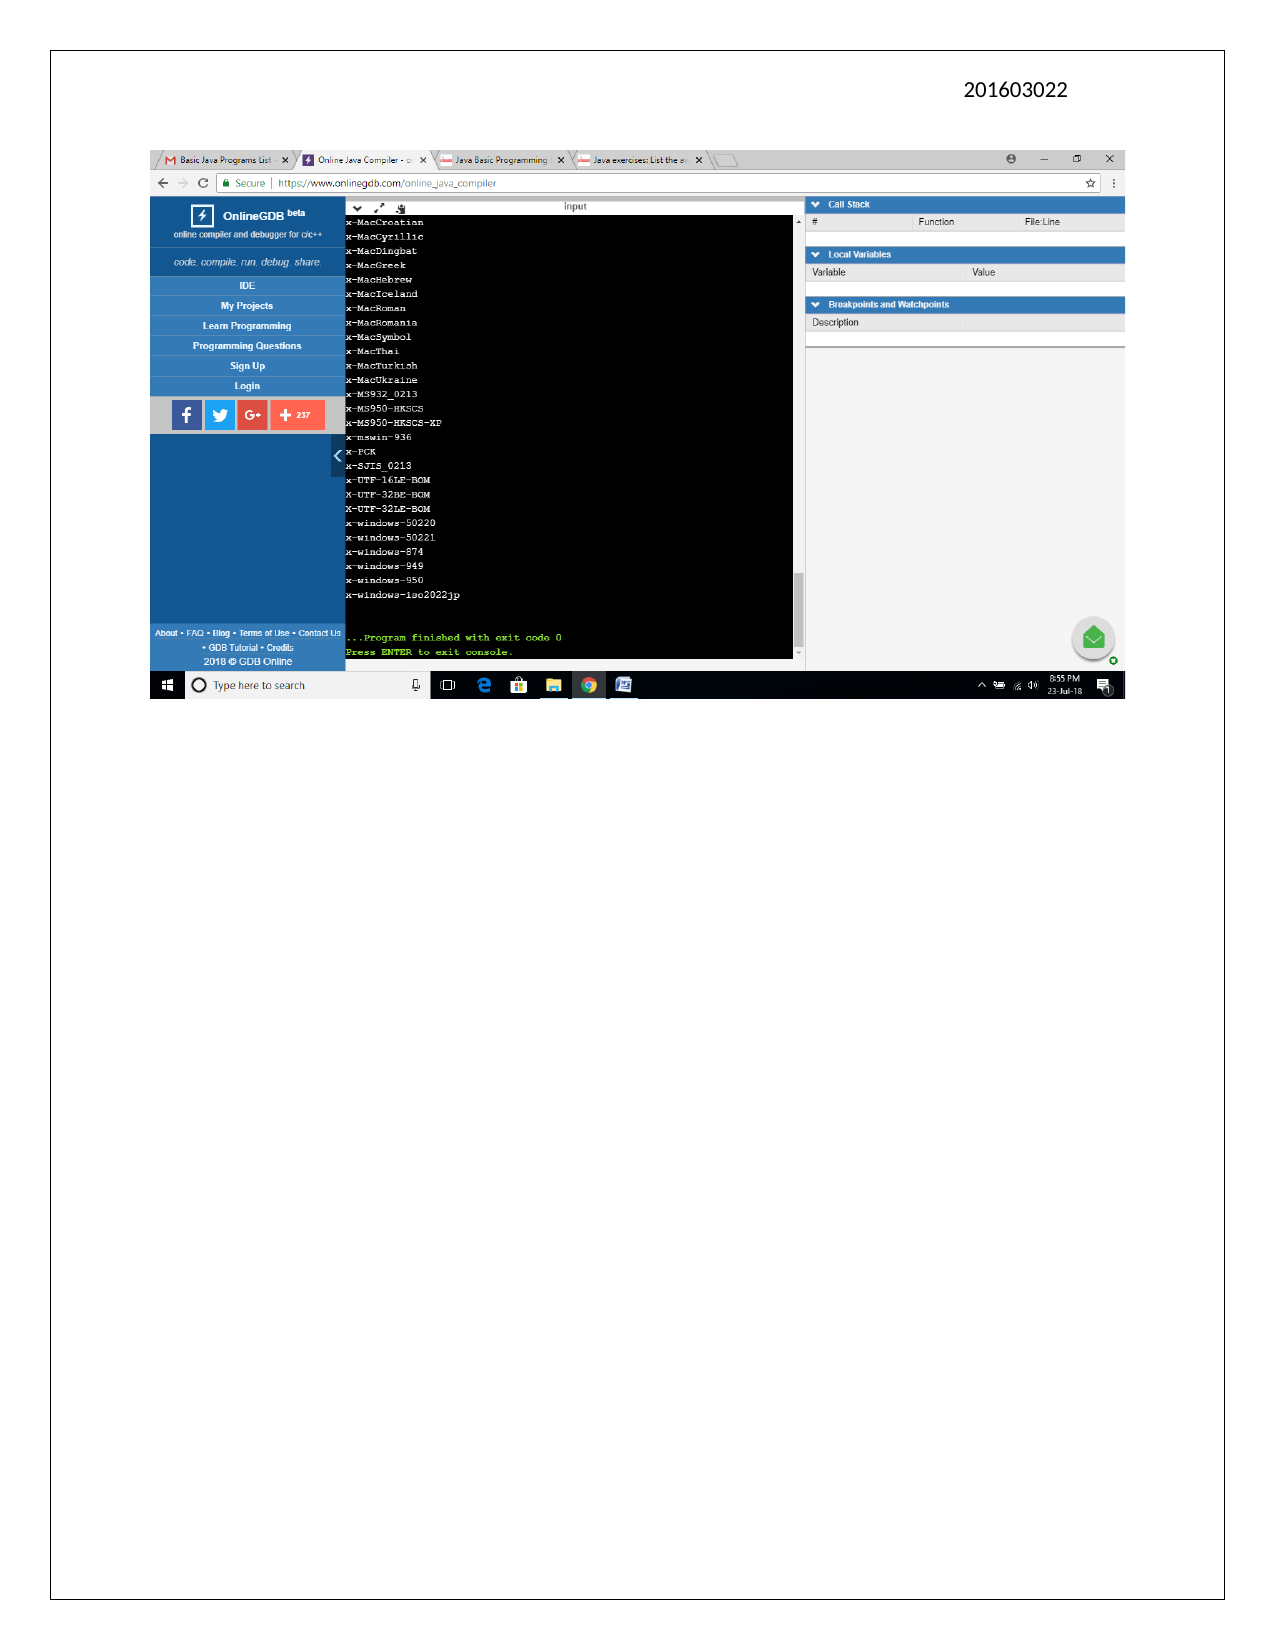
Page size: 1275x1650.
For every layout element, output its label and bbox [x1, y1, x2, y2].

picture [150, 150, 1125, 699]
